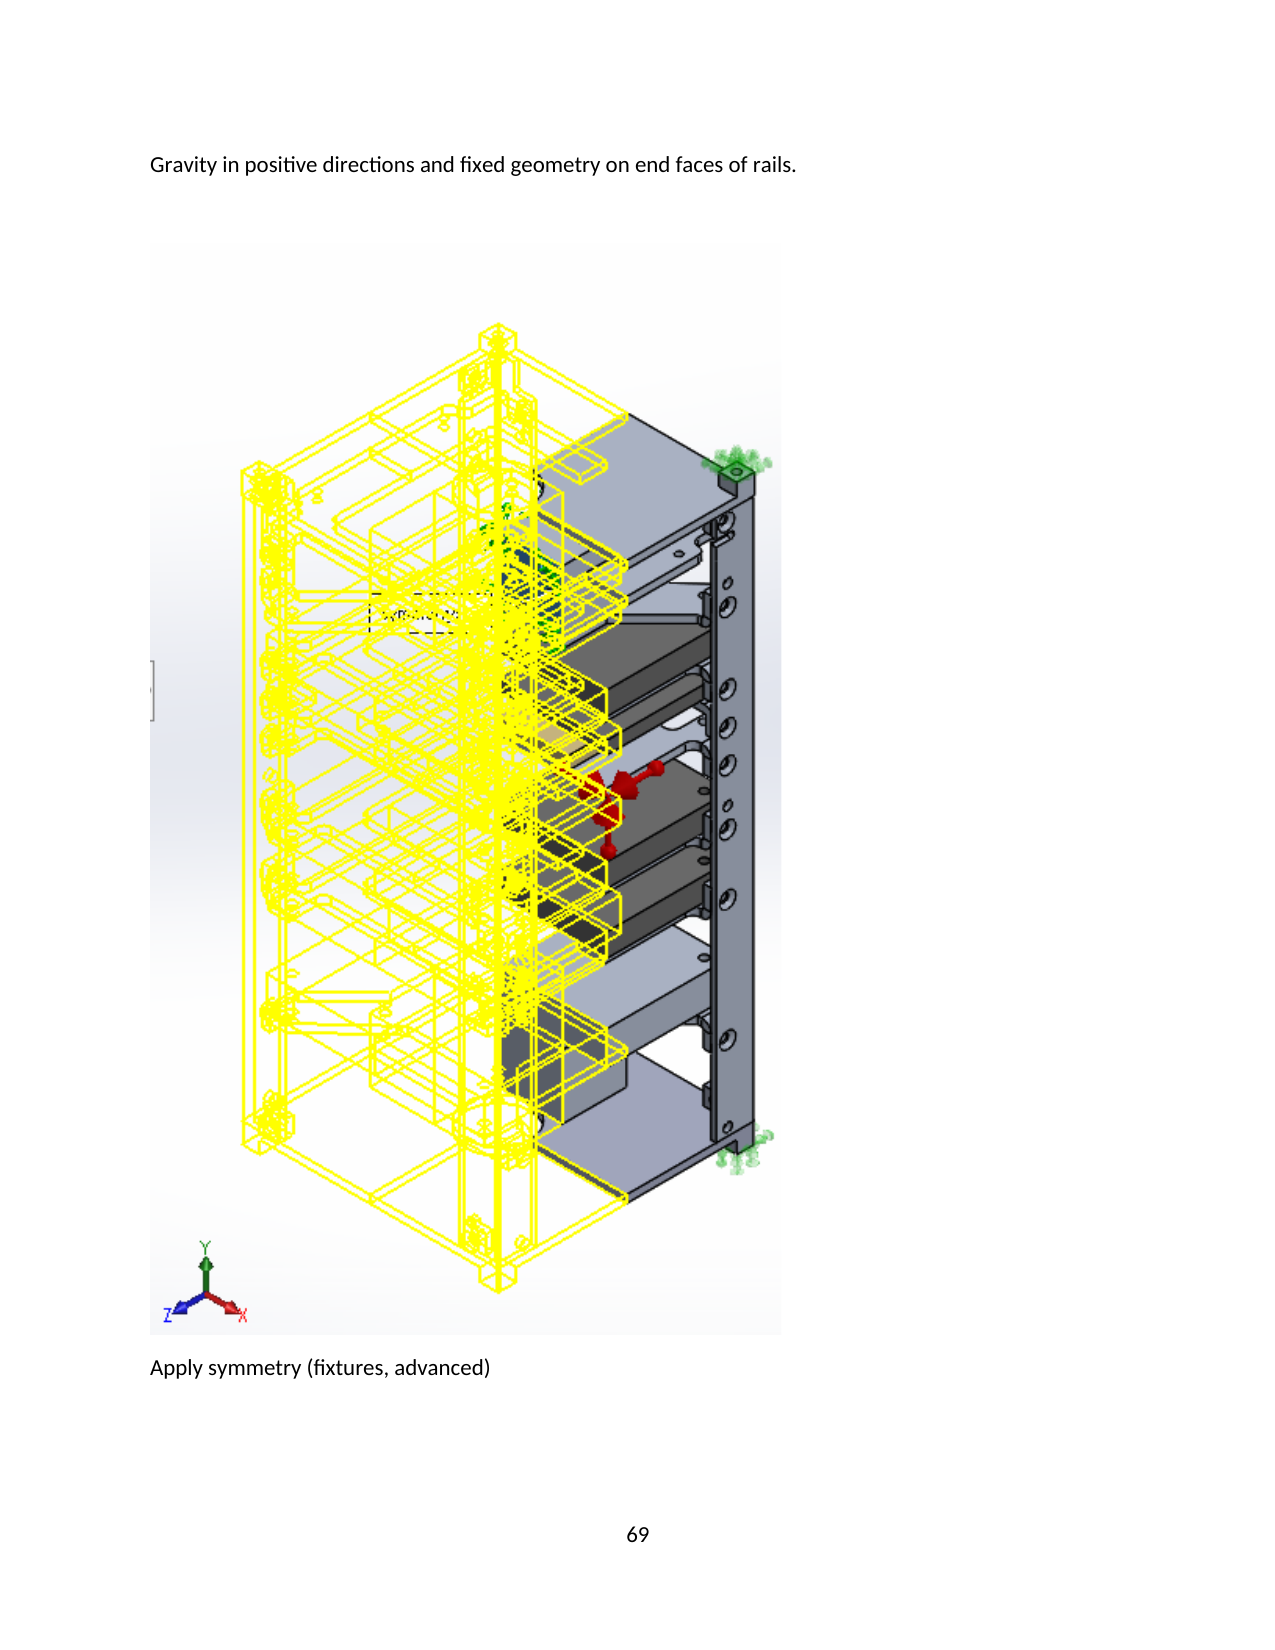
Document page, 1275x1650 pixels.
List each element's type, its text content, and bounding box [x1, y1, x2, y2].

text Apply symmetry (fixtures, advanced) [150, 1353, 1125, 1381]
text Gravity in positive directions and fixed geometry on end faces of rails. [150, 150, 1125, 178]
picture [150, 243, 782, 1335]
